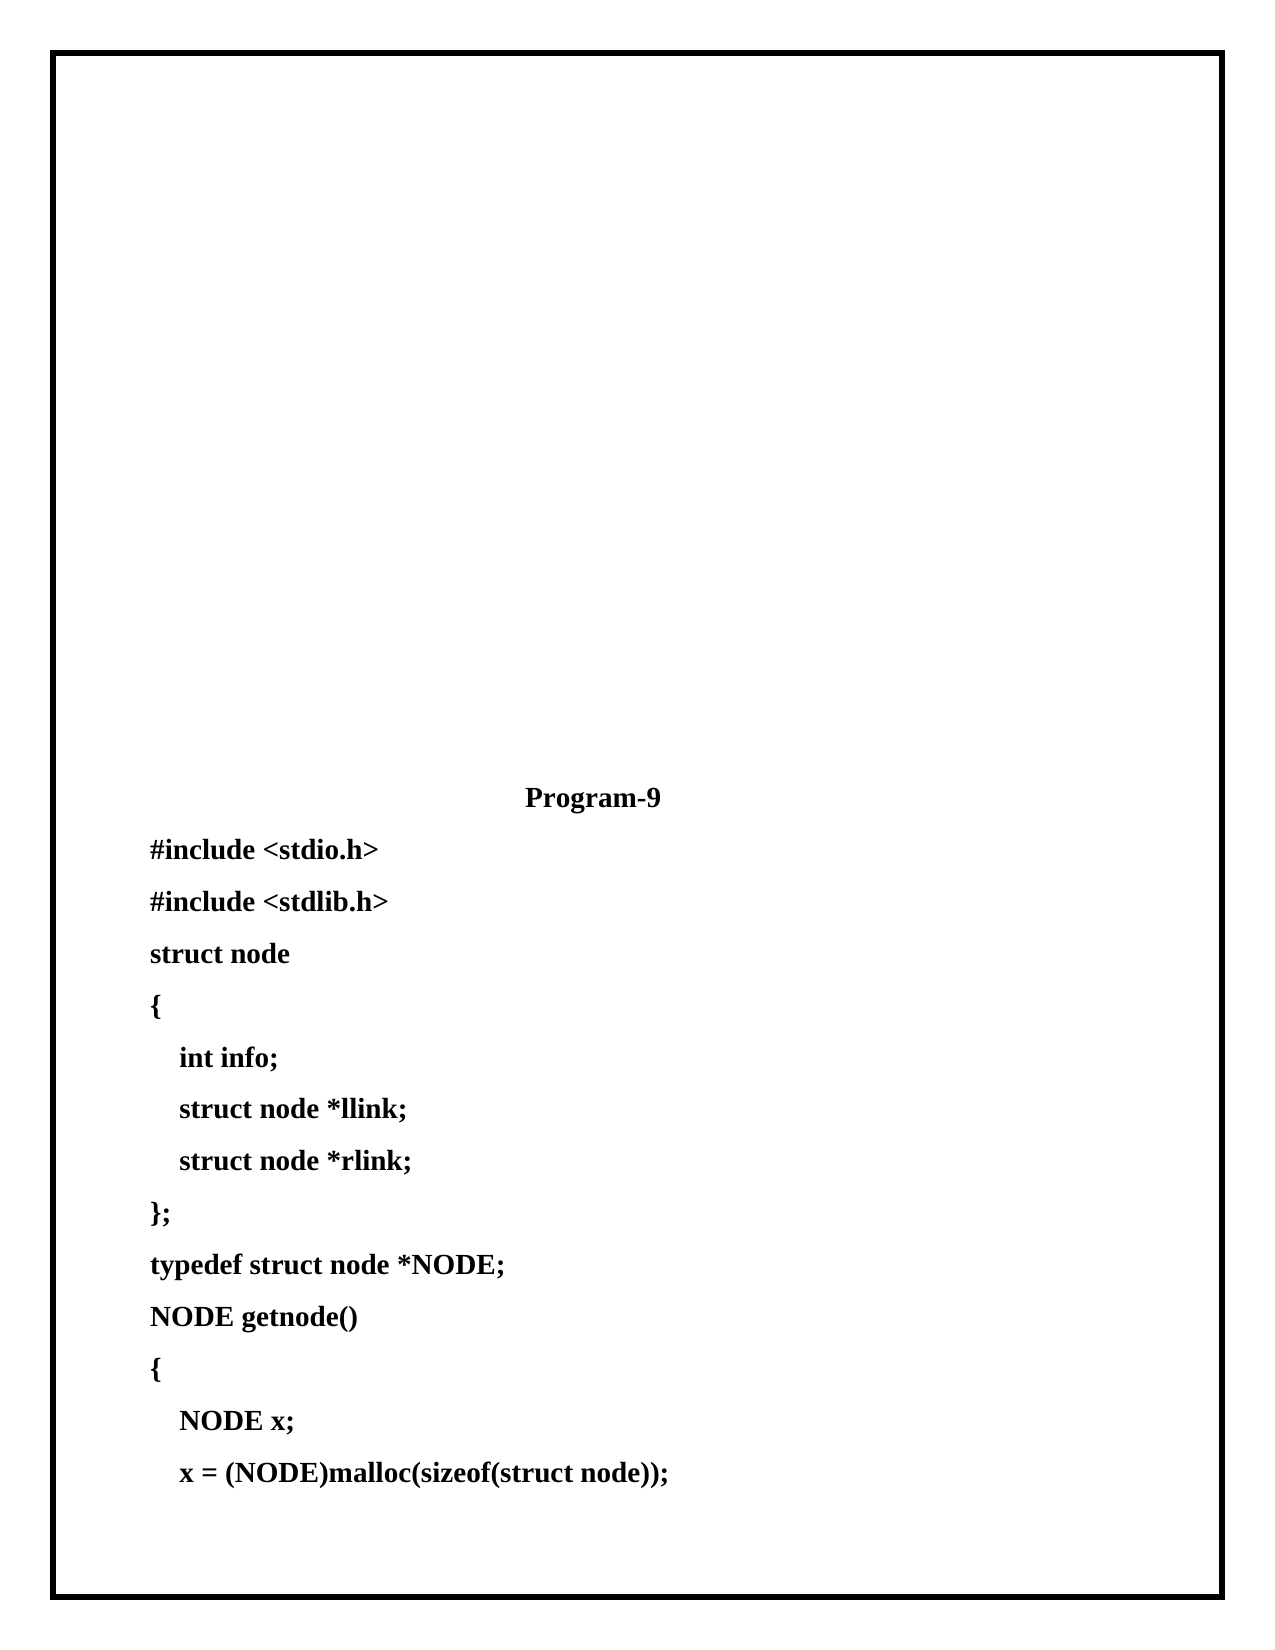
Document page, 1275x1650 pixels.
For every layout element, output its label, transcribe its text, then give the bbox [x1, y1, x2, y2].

text Program-9 [150, 780, 1125, 814]
text }; [150, 1195, 1125, 1229]
text struct node *rlink; [150, 1143, 1125, 1177]
text typedef struct node *NODE; [150, 1247, 1125, 1281]
text { [150, 988, 1125, 1021]
text struct node *llink; [150, 1092, 1125, 1125]
text #include <stdio.h> [150, 832, 1125, 866]
text int info; [150, 1040, 1125, 1073]
text NODE x; [150, 1403, 1125, 1436]
text { [150, 1351, 1125, 1384]
text x = (NODE)malloc(sizeof(struct node)); [150, 1455, 1125, 1488]
text struct node [150, 936, 1125, 969]
text #include <stdlib.h> [150, 884, 1125, 918]
text NODE getnode() [150, 1299, 1125, 1333]
